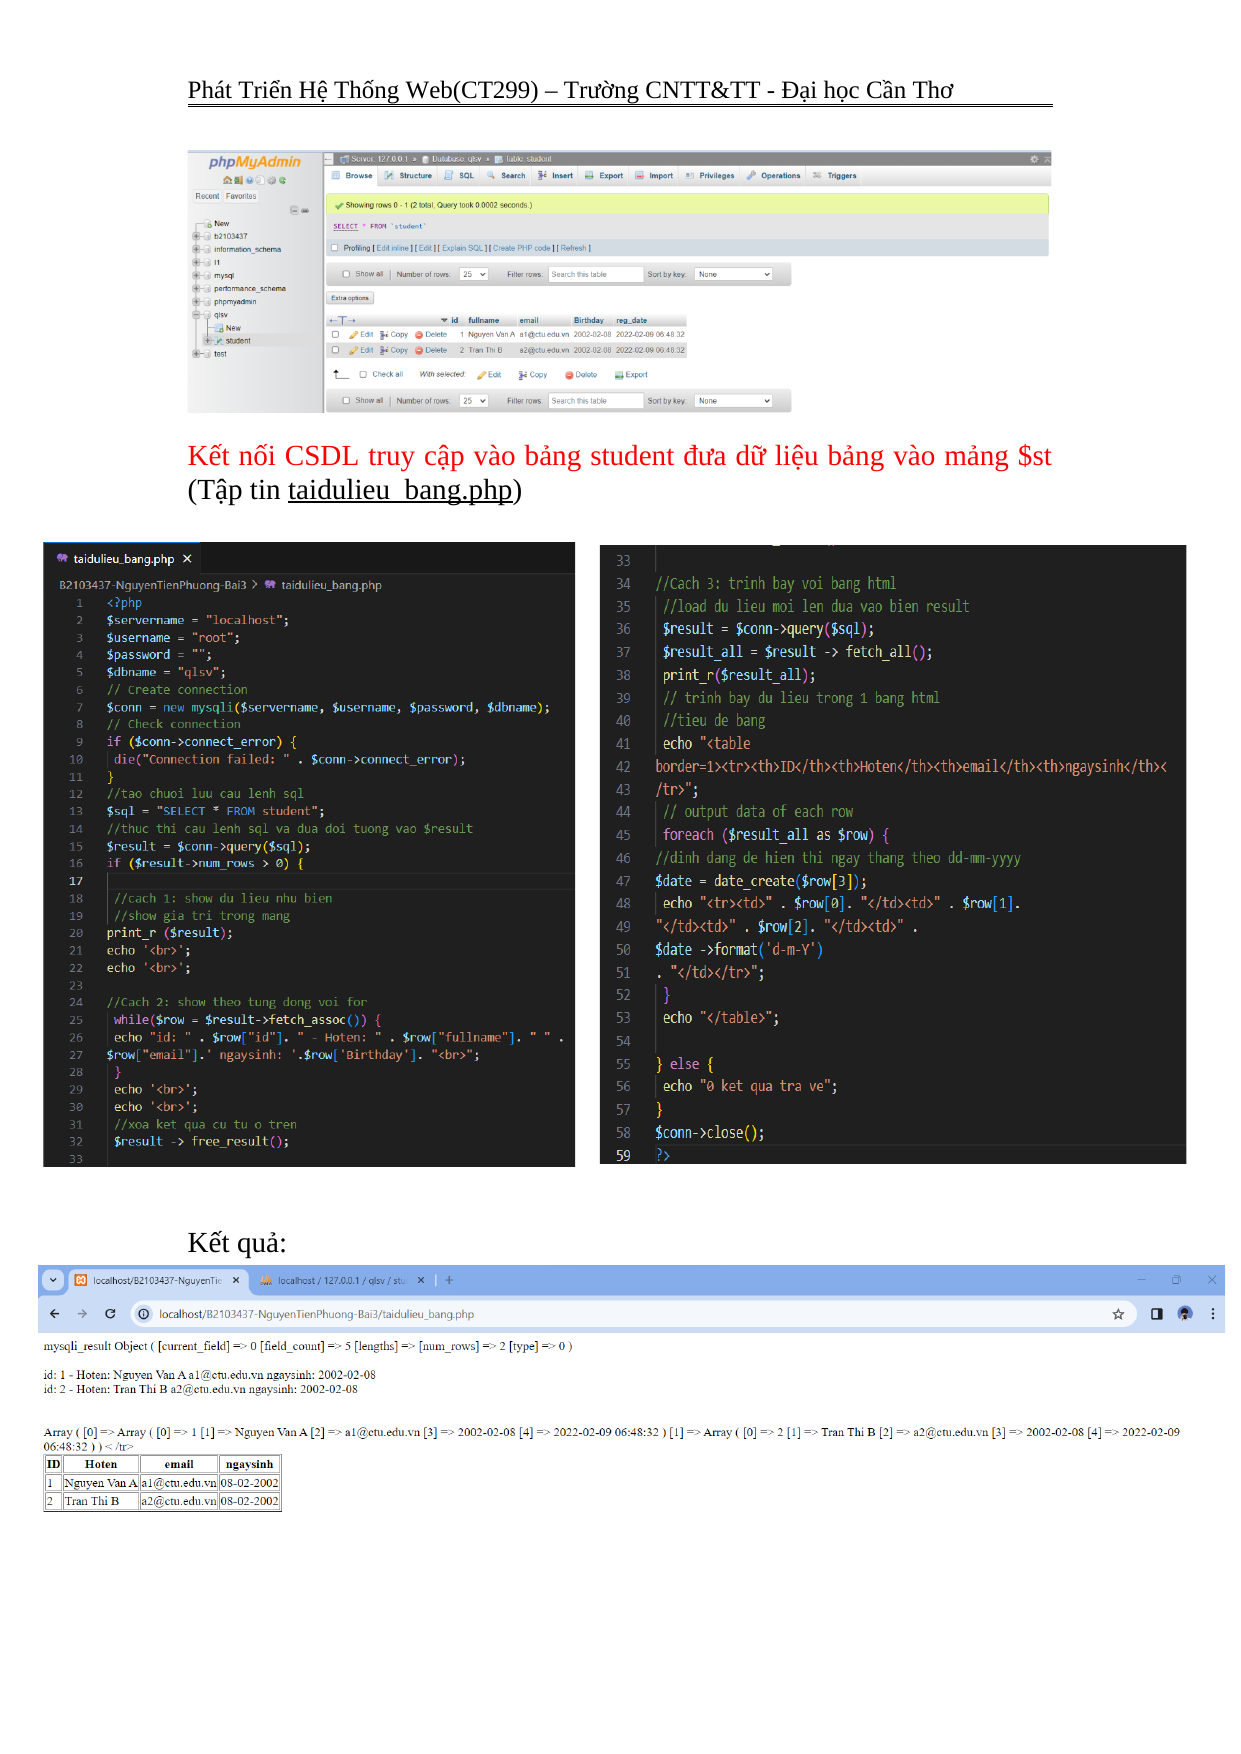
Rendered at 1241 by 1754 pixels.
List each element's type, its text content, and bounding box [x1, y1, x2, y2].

picture [598, 545, 1187, 1163]
picture [37, 1265, 1224, 1518]
text Kết quả: [187, 1225, 1053, 1259]
text Kết nối CSDL truy cập vào bảng student đưa dữ liệu bảng vào mảng $st (Tập tin taidulieu_bang.php) [187, 438, 1053, 505]
picture [187, 150, 1052, 413]
picture [42, 542, 575, 1165]
